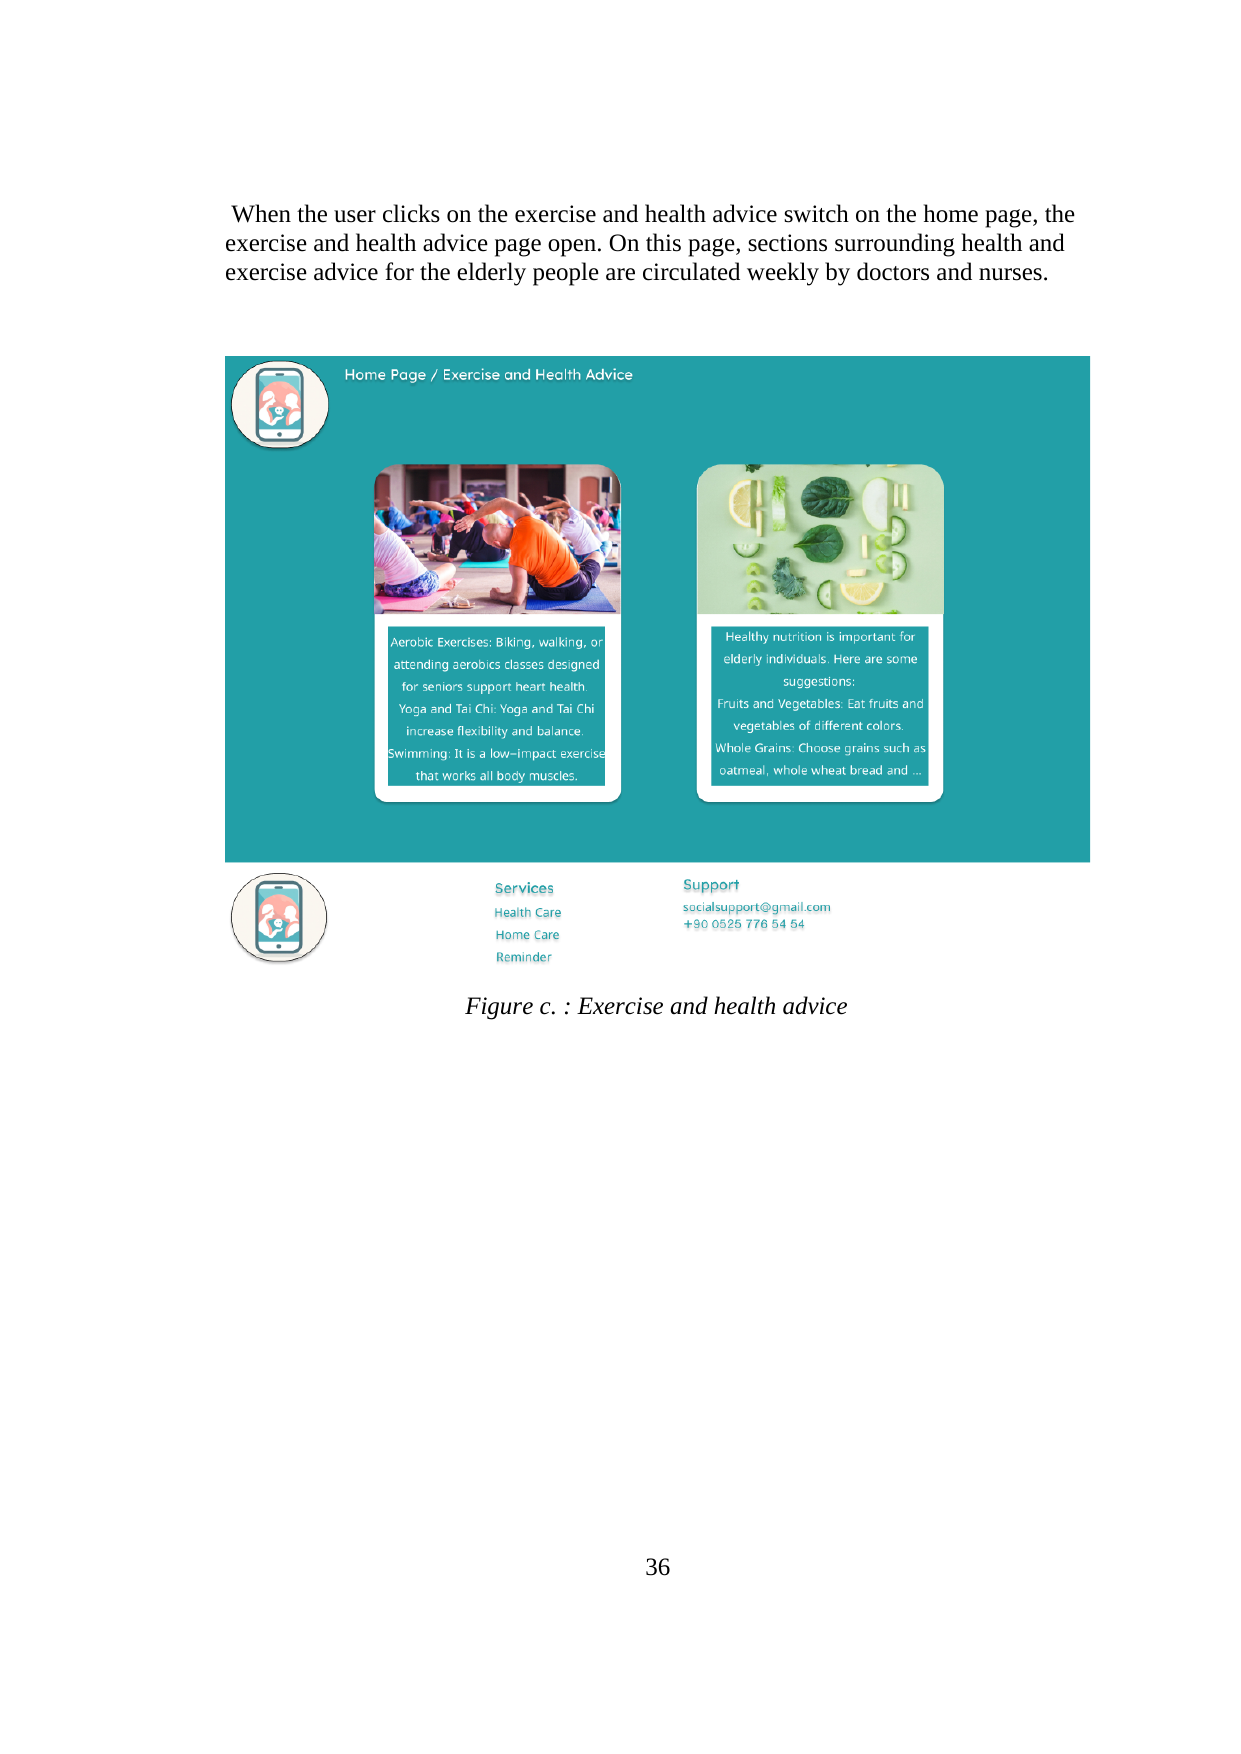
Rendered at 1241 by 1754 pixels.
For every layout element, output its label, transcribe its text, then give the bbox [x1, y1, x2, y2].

picture [225, 356, 1091, 970]
text When the user clicks on the exercise and health advice switch on the home page, the exercise and health advice page open. On this page, sections surrounding health and exercise advice for the elderly people are circulated weekly by doctors and nurses. [225, 199, 1090, 286]
text Figure c. : Exercise and health advice [225, 991, 1090, 1019]
